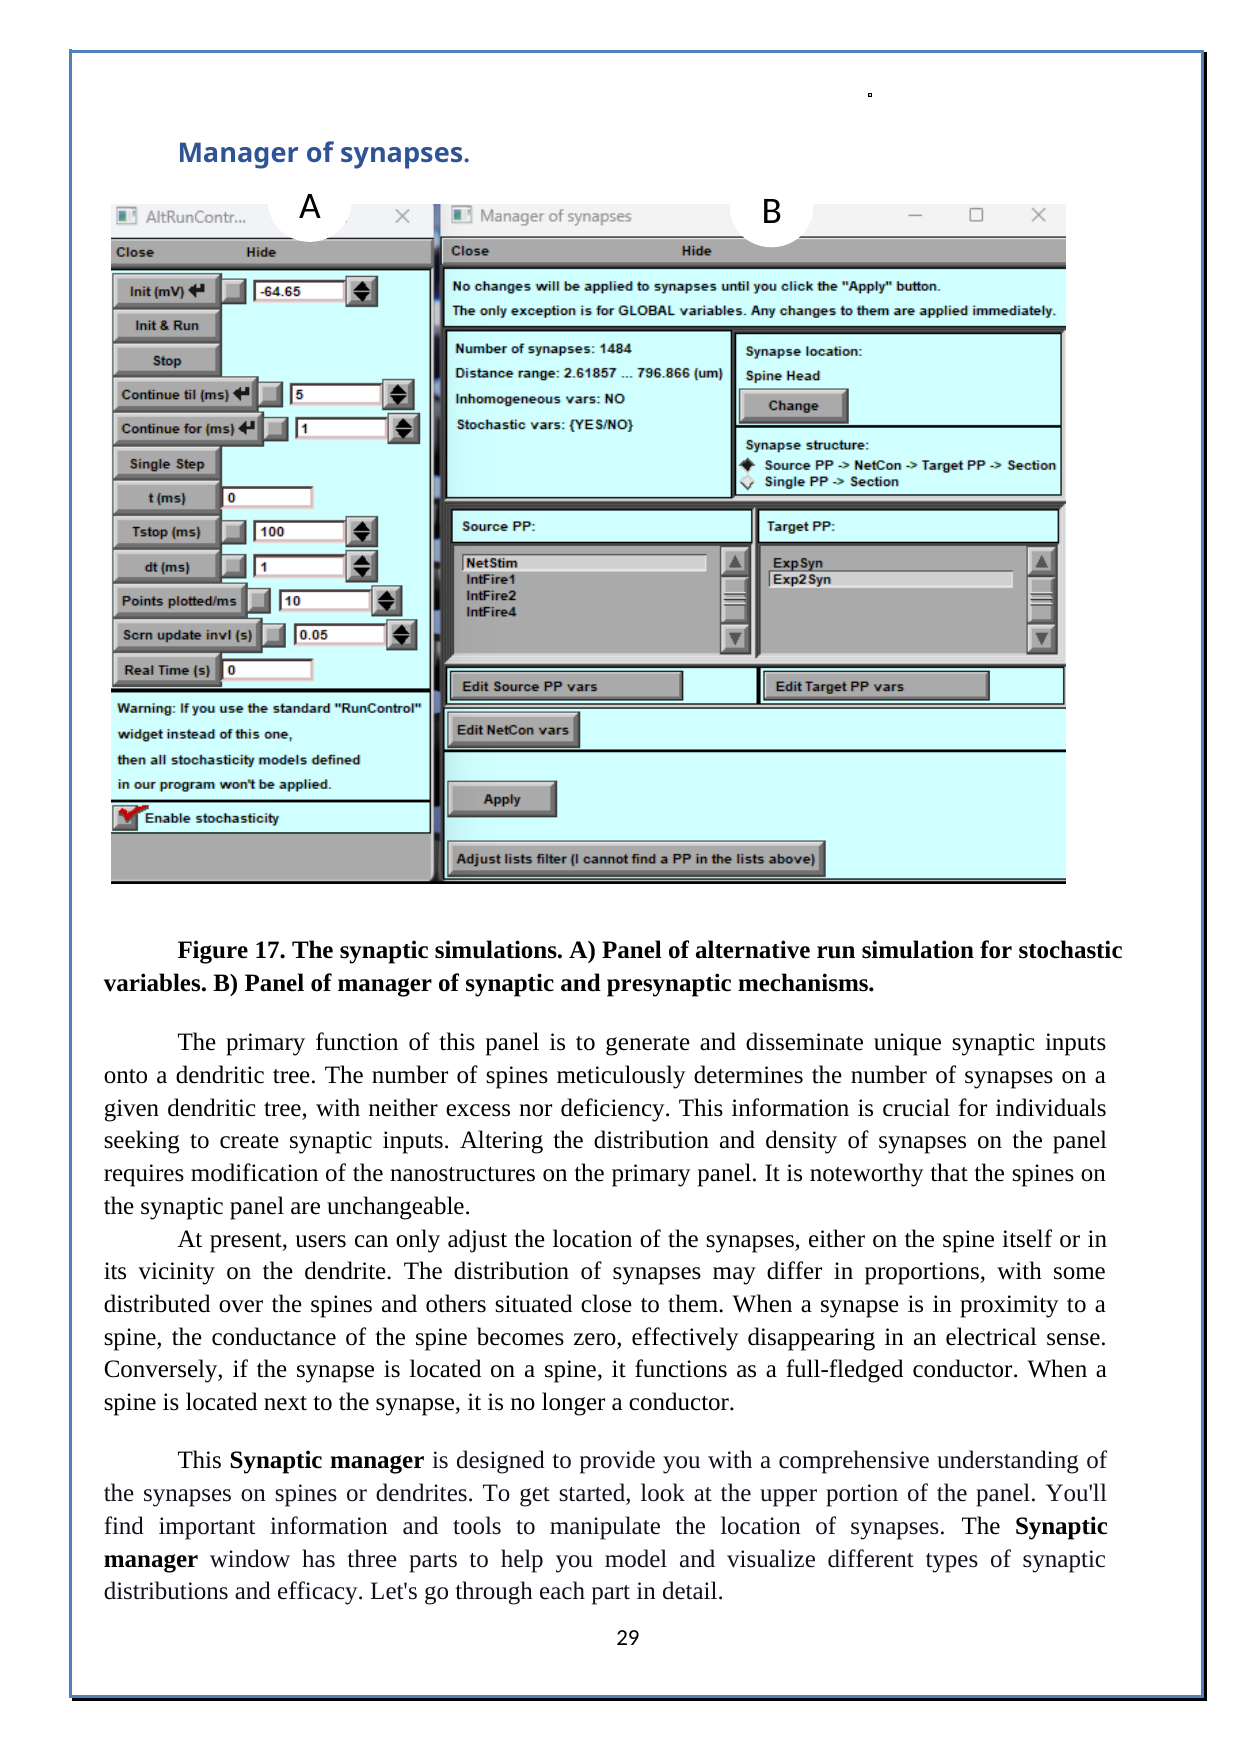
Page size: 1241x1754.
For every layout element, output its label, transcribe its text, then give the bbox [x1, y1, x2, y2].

text Figure 17. The synaptic simulations. A) Panel of alternative run simulation for stochastic variables. B) Panel of manager of synaptic and presynaptic mechanisms. [103, 935, 1152, 997]
picture [111, 204, 1066, 884]
text The primary function of this panel is to generate and disseminate unique synaptic inputs onto a dendritic tree. The number of spines meticulously determines the number of synapses on a given dendritic tree, with neither excess nor deficiency. This information is crucial for individuals seeking to create synaptic inputs. Altering the distribution and density of synapses on the panel requires modification of the nanostructures on the primary panel. It is noteworthy that the spines on the synaptic panel are unchangeable. [103, 1027, 1108, 1220]
subtitle Manager of synapses. [103, 133, 1152, 170]
text At present, users can only adjust the location of the synapses, either on the spine itself or in its vicinity on the dendrite. The distribution of synapses may differ in proportions, with some distributed over the spines and others situated close to them. When a synapse is in proximity to a spine, the conductance of the spine becomes zero, effectively disappearing in an electrical sense. Conversely, if the synapse is located on a spine, it functions as a full-fledged conductor. When a spine is located next to the synapse, it is no longer a conductor. [103, 1224, 1108, 1416]
text This Synaptic manager is designed to provide you with a comprehensive understanding of the synapses on spines or dendrites. To get started, look at the upper portion of the panel. You'll find important information and tools to manipulate the location of synapses. The Synaptic manager window has three parts to help you model and visualize different types of synaptic distributions and efficacy. Let's go through each part in detail. [103, 1446, 1108, 1605]
